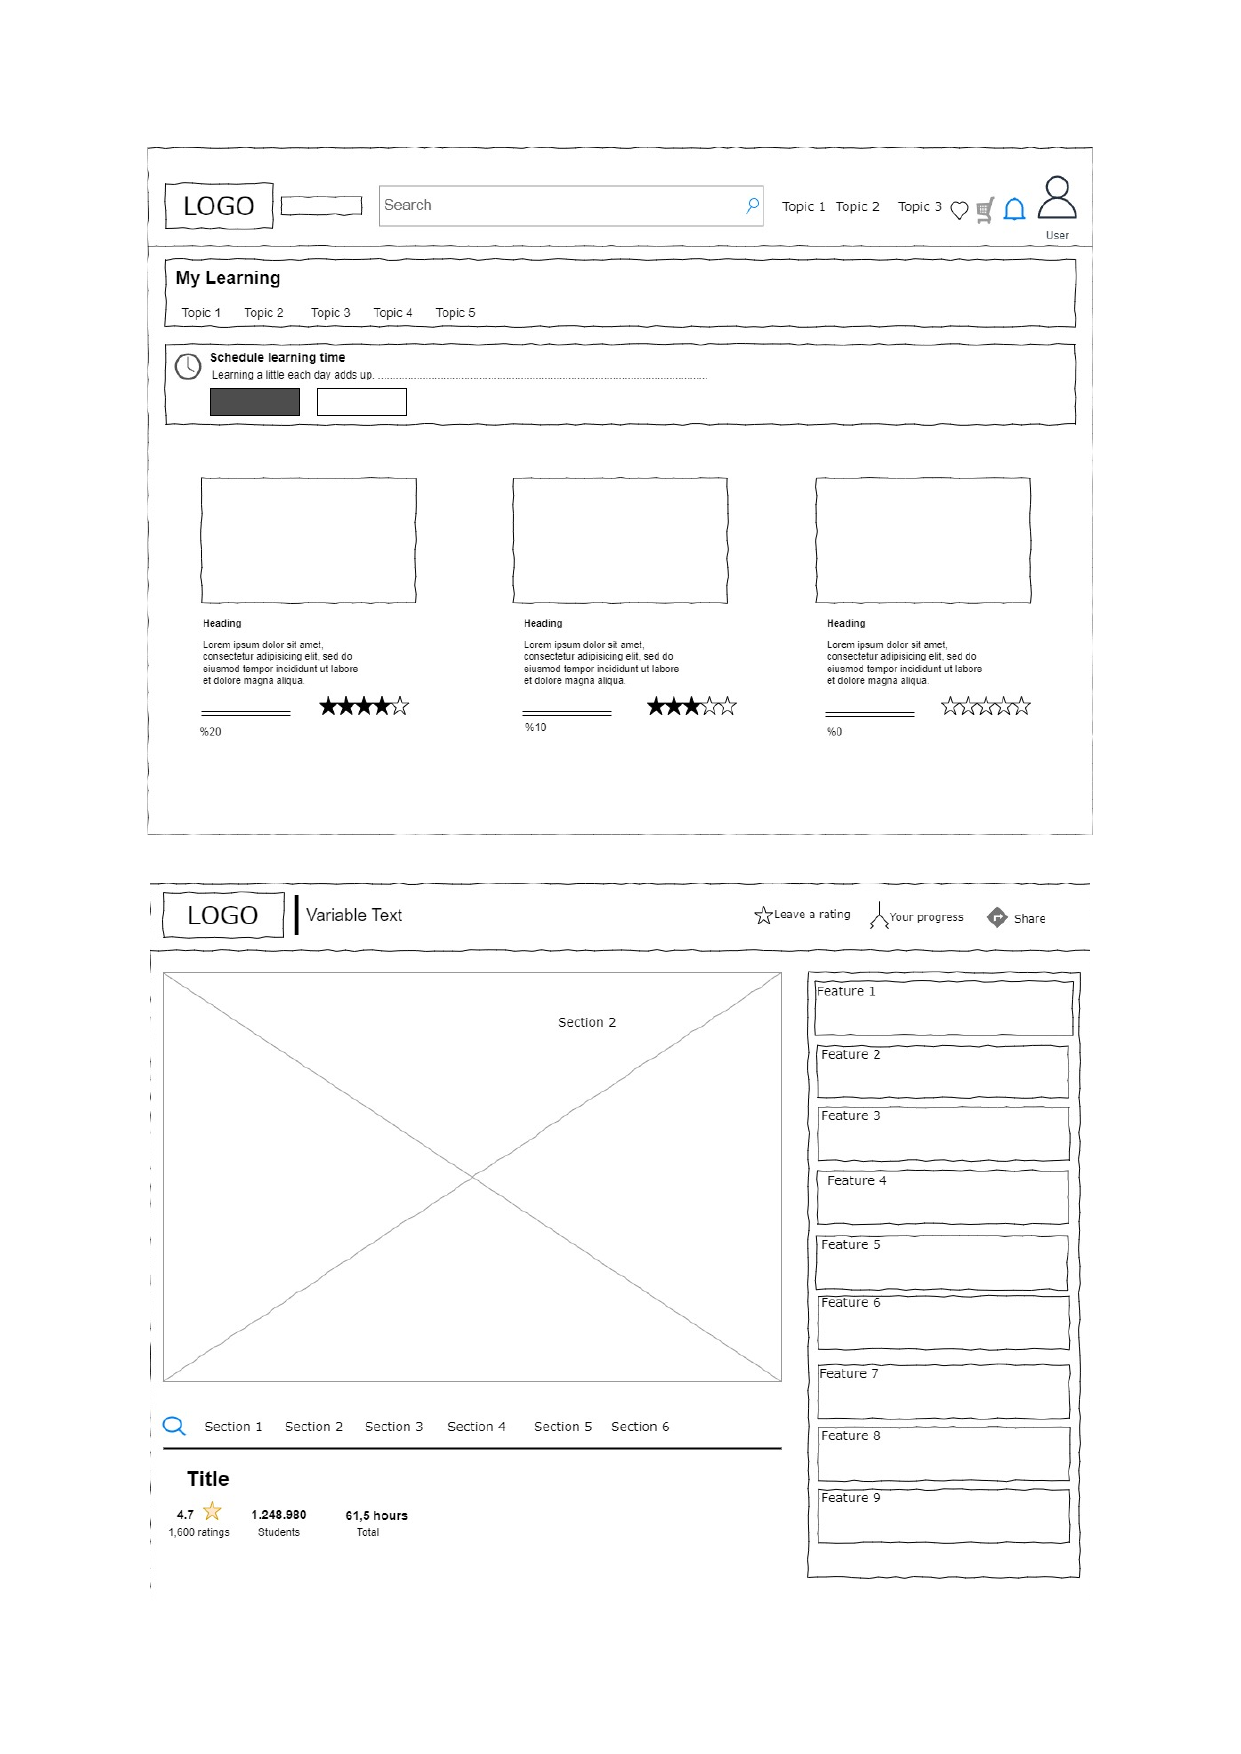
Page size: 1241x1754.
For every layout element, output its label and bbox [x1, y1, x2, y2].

picture [149, 883, 1089, 1599]
picture [147, 147, 1093, 835]
